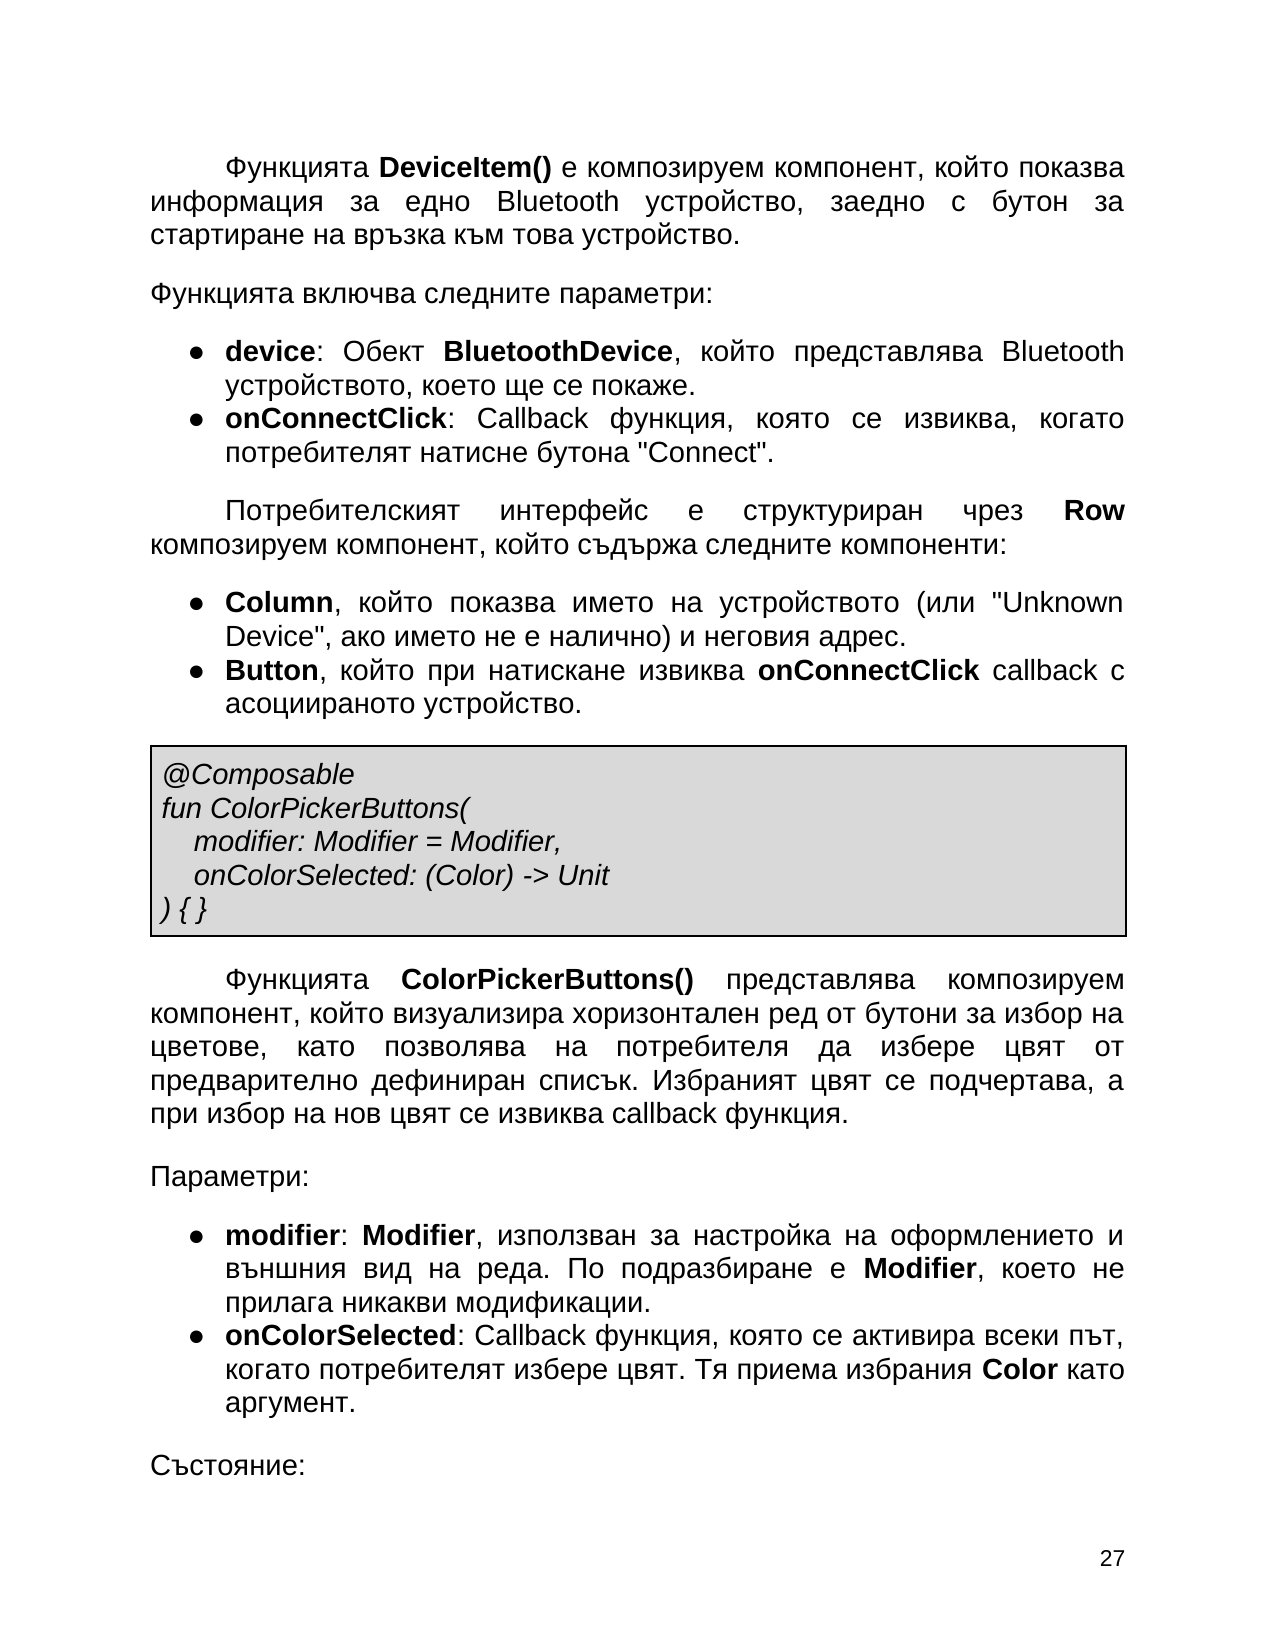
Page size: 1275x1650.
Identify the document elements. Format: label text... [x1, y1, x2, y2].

text Потребителският интерфейс е структуриран чрез Row композируем компонент, който съдържа следните компоненти: [150, 493, 1125, 560]
list device: Обект BluetoothDevice, който представлява Bluetooth устройството, което ще се покаже. [187, 334, 1125, 401]
list Button, който при натискане извиква onConnectClick callback с асоциираното устройство. [187, 652, 1125, 719]
text Функцията DeviceItem() е композируем компонент, който показва информация за едно Bluetooth устройство, заедно с бутон за стартиране на връзка към това устройство. [150, 150, 1125, 251]
text Функцията включва следните параметри: [150, 276, 1125, 309]
text Състояние: [150, 1448, 1125, 1482]
text Функцията ColorPickerButtons() представлява композируем компонент, който визуализира хоризонтален ред от бутони за избор на цветове, като позволява на потребителя да избере цвят от предварително дефиниран списък. Избраният цвят се подчертава, а при избор на нов цвят се извиква callback функция. [150, 962, 1125, 1130]
text Параметри: [150, 1159, 1125, 1193]
list Column, който показва името на устройството (или "Unknown Device", ако името не е налично) и неговия адрес. [187, 585, 1125, 652]
list onColorSelected: Callback функция, която се активира всеки път, когато потребителят избере цвят. Тя приема избрания Color като аргумент. [187, 1318, 1125, 1419]
list modifier: Modifier, използван за настройка на оформлението и външния вид на реда. По подразбиране е Modifier, което не прилага никакви модификации. [187, 1218, 1125, 1318]
table_header @Composable fun ColorPickerButtons( modifier: Modifier = Modifier, onColorSelected: (Color) -> Unit ) { } [152, 747, 1125, 935]
list onConnectClick: Callback функция, която се извиква, когато потребителят натисне бутона "Connect". [187, 401, 1125, 468]
